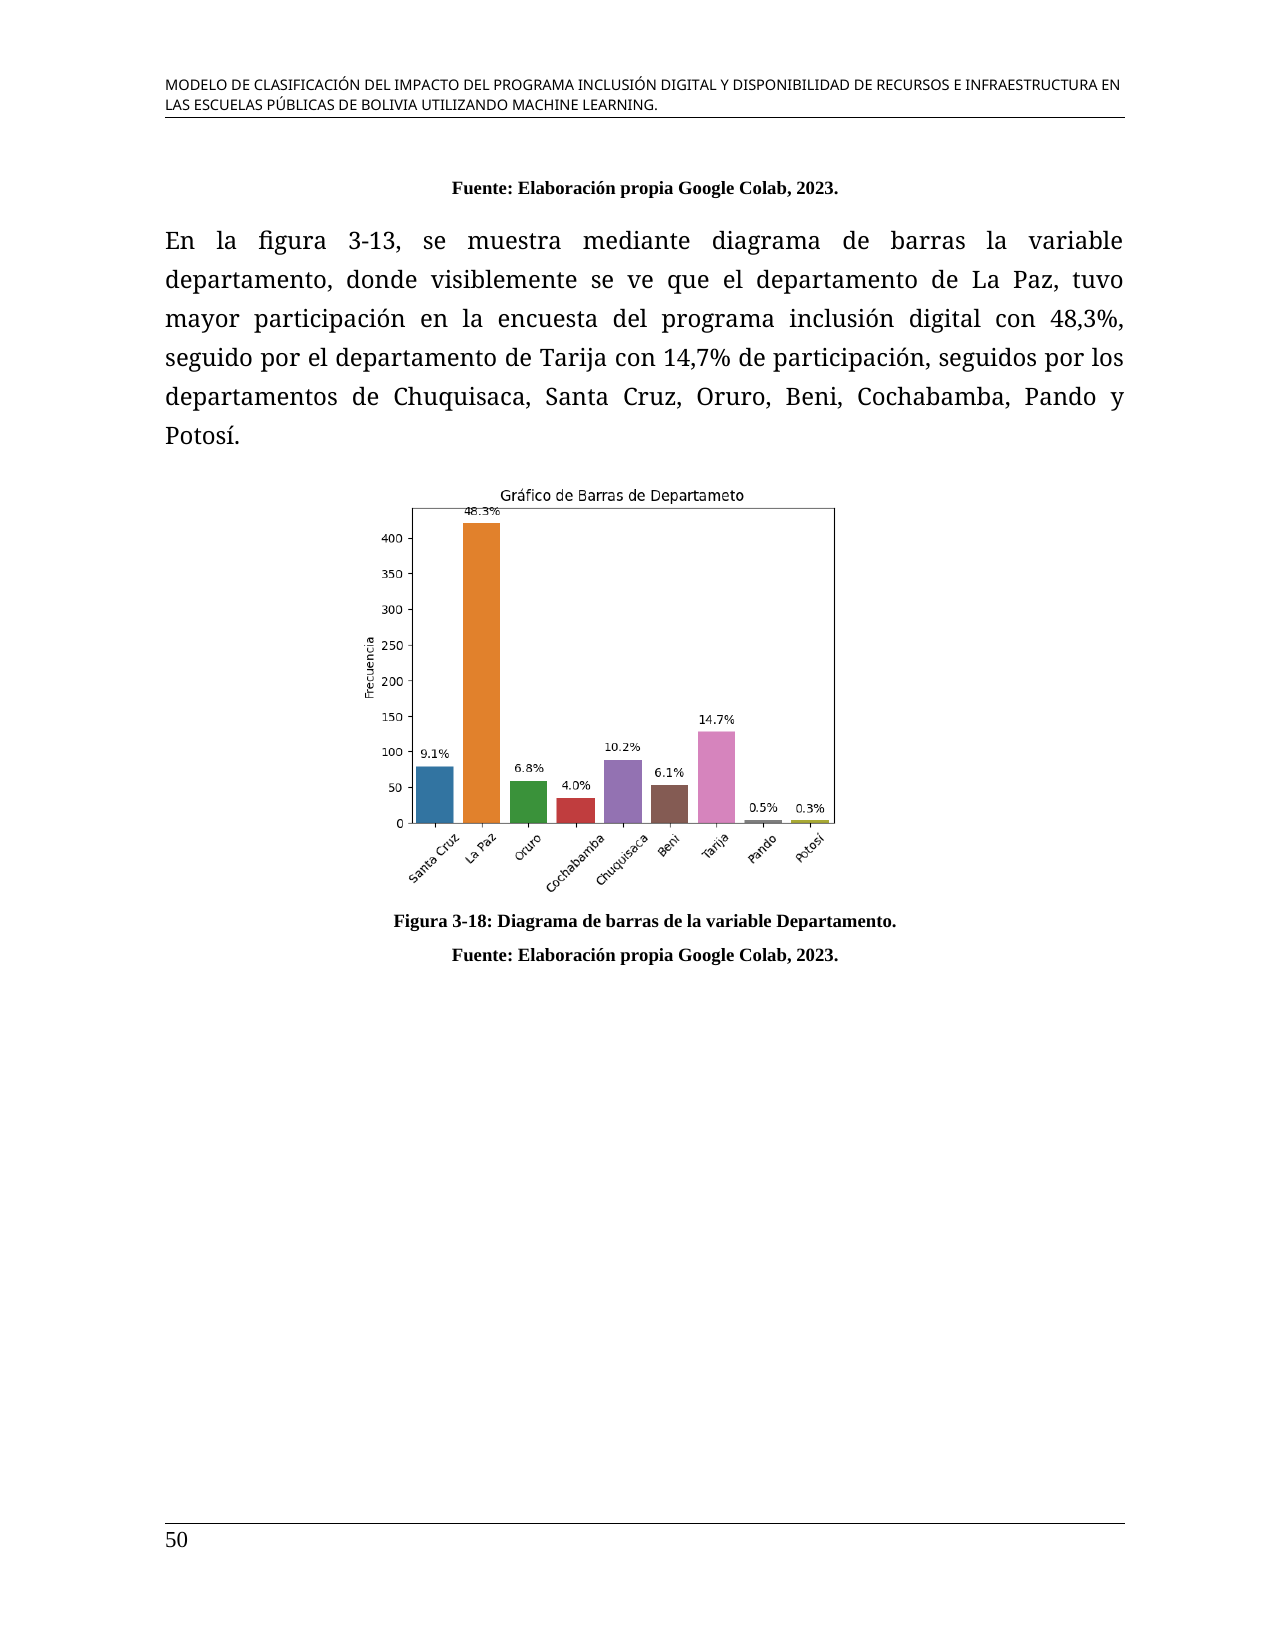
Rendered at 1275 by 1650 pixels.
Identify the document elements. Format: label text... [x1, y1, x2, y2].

text Fuente: Elaboración propia Google Colab, 2023. [165, 177, 1125, 198]
text Fuente: Elaboración propia Google Colab, 2023. [165, 944, 1125, 966]
text En la figura 3-13, se muestra mediante diagrama de barras la variable departamento, donde visiblemente se ve que el departamento de La Paz, tuvo mayor participación en la encuesta del programa inclusión digital con 48,3%, seguido por el departamento de Tarija con 14,7% de participación, seguidos por los departamentos de Chuquisaca, Santa Cruz, Oruro, Beni, Cochabamba, Pando y Potosí. [165, 223, 1125, 451]
picture [351, 482, 939, 898]
